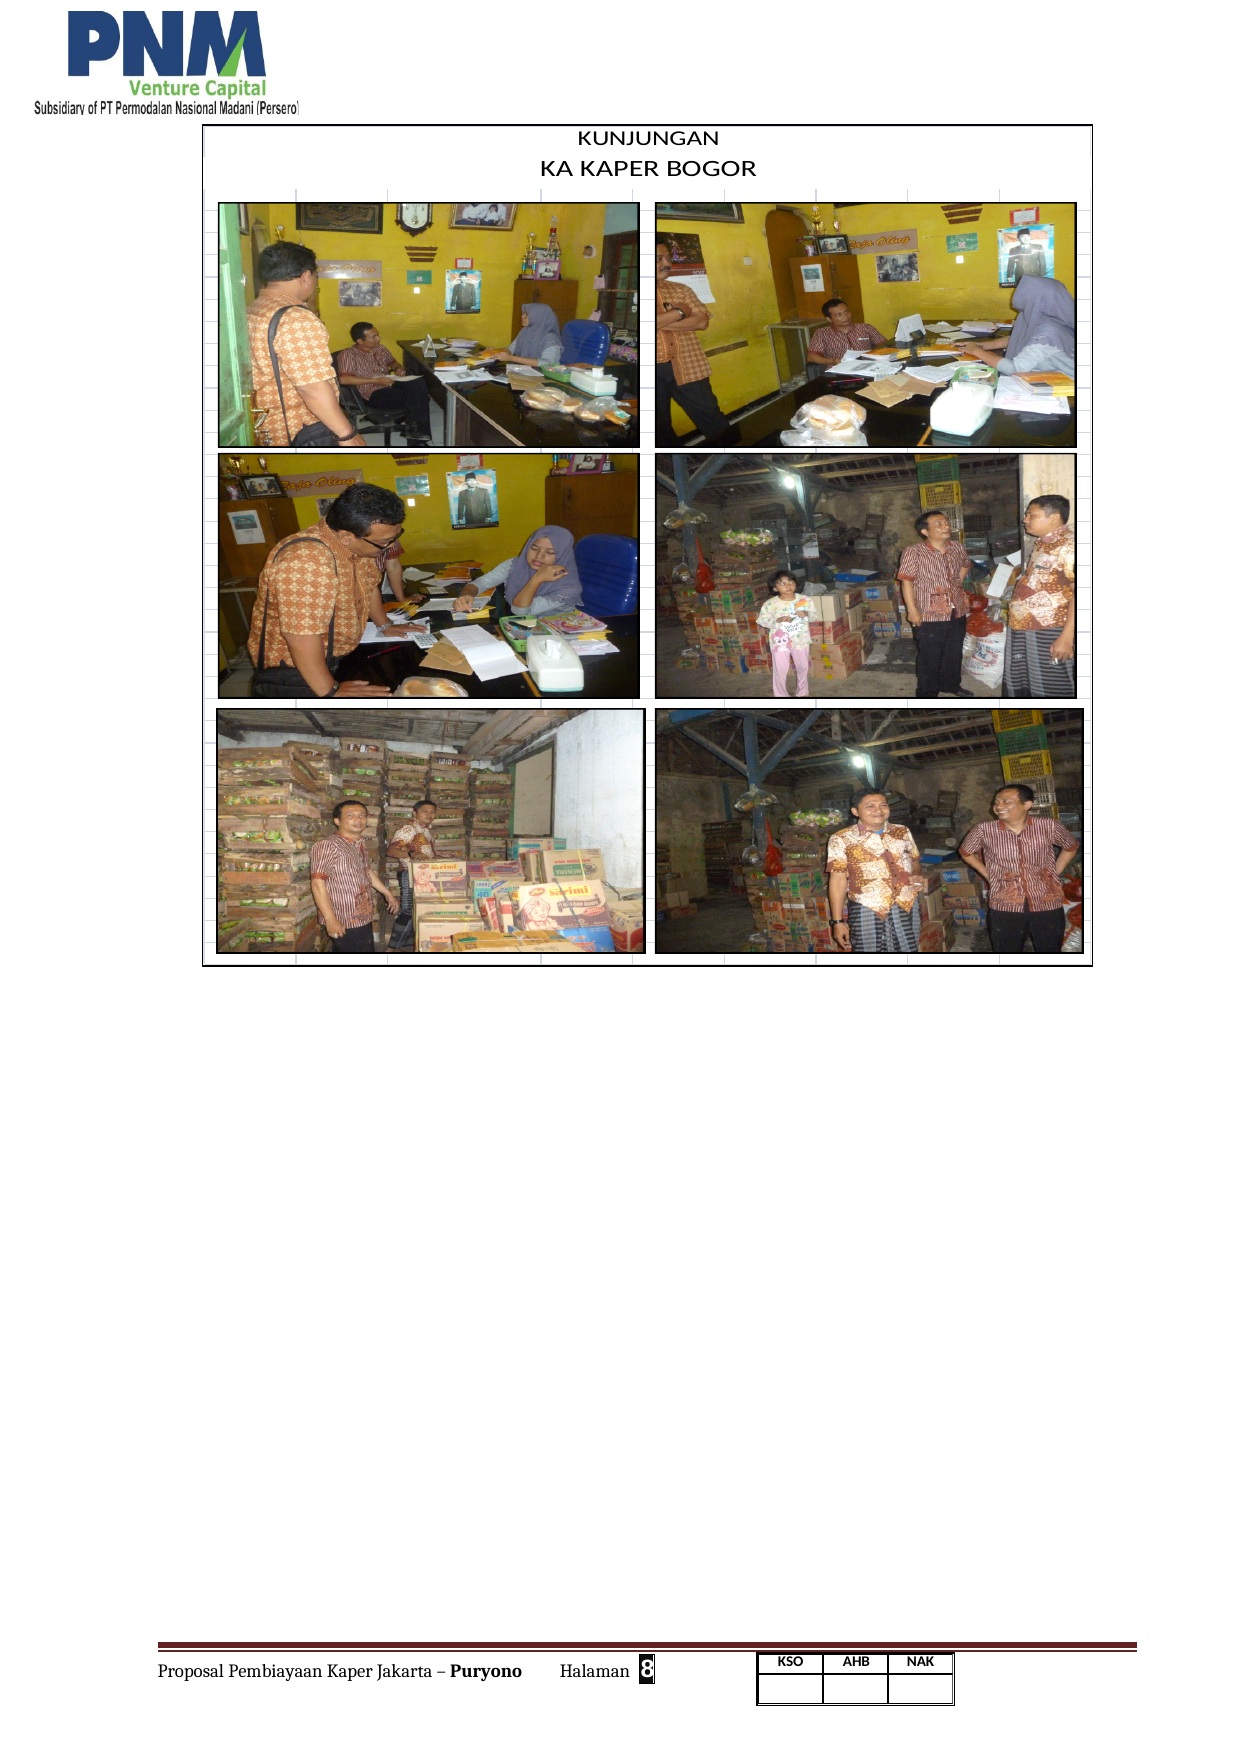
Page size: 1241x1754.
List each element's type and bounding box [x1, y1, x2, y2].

picture [34, 11, 299, 114]
